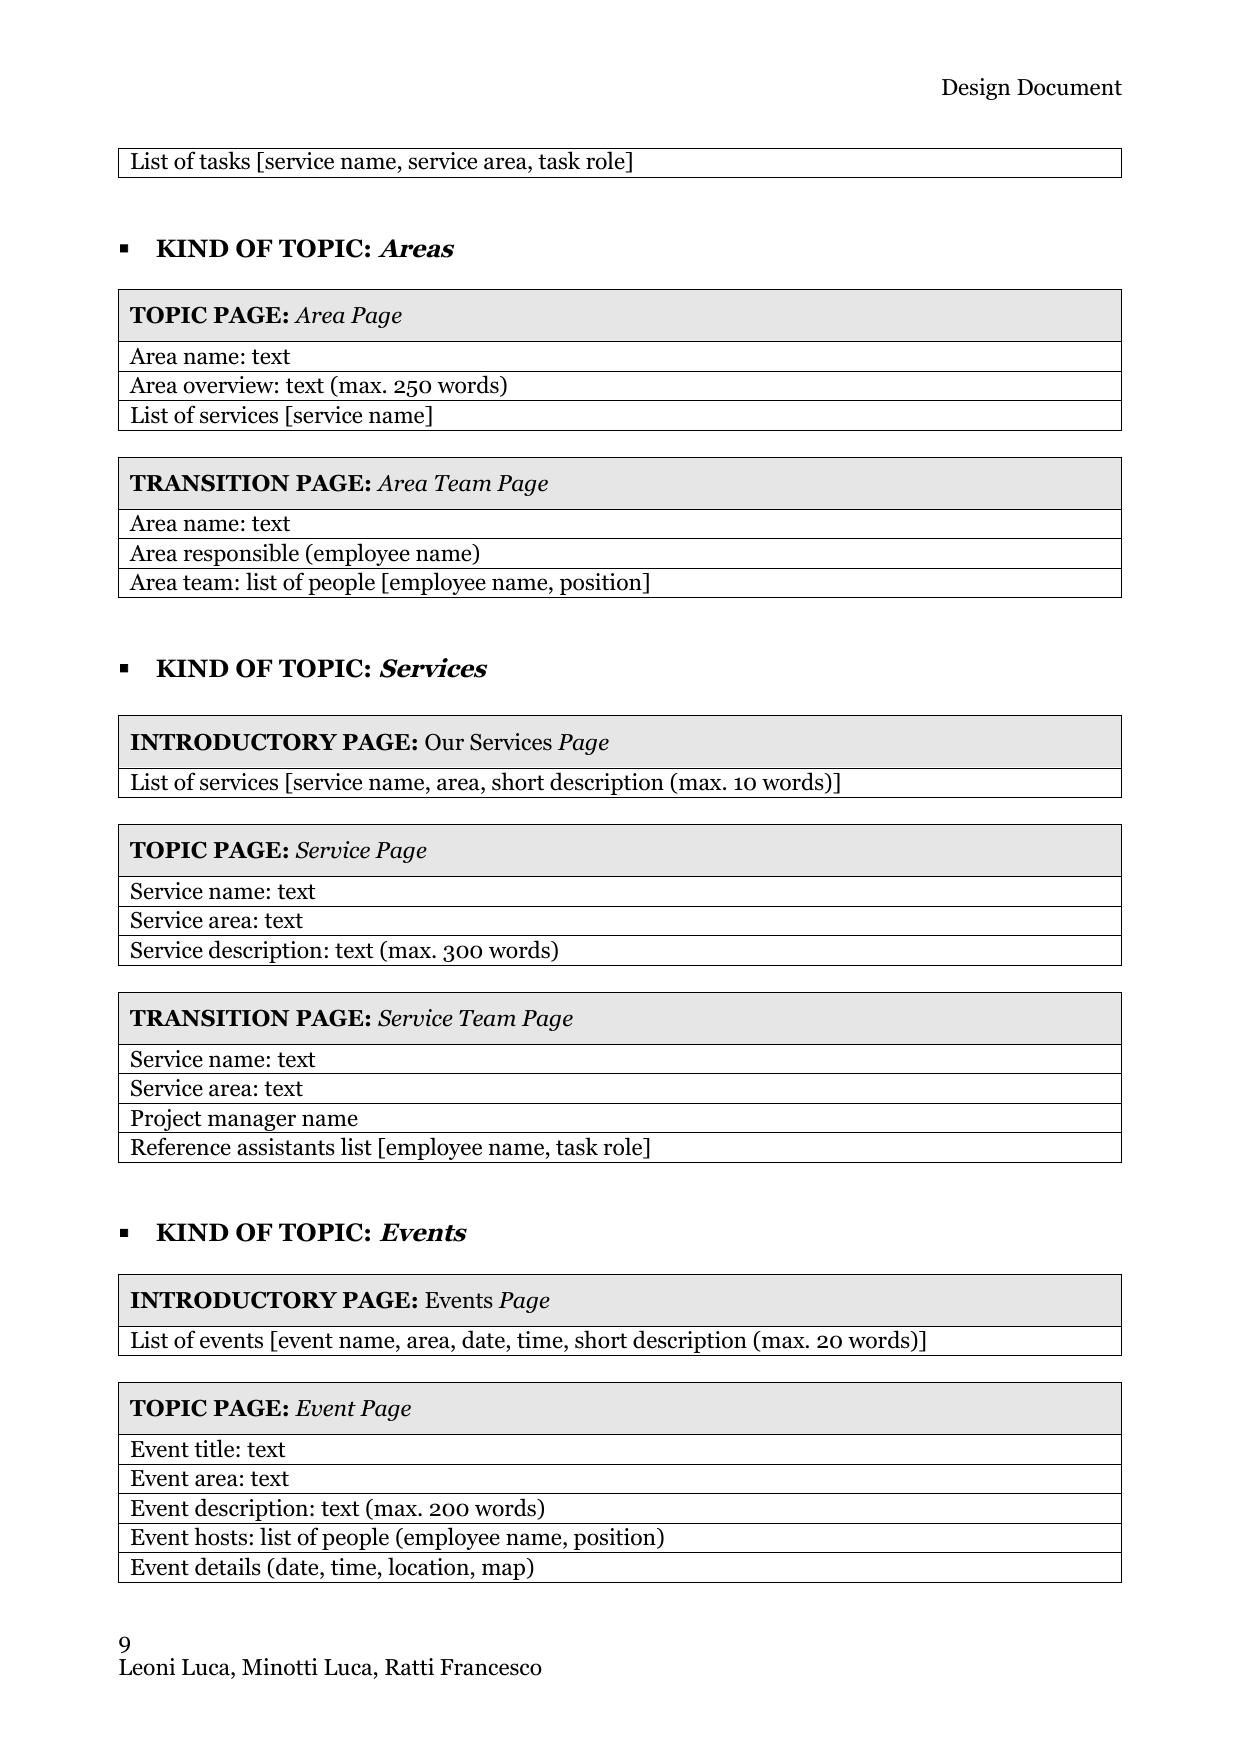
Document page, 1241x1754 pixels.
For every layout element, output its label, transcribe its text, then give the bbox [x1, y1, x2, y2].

table_cell Project manager name [119, 1104, 1121, 1132]
table_header TOPIC PAGE: Area Page [119, 290, 1121, 341]
table_cell List of tasks [service name, service area, task role] [119, 149, 1121, 177]
table_header TOPIC PAGE: Service Page [119, 825, 1121, 876]
table_header INTRODUCTORY PAGE: Events Page [119, 1275, 1121, 1326]
table_cell Event area: text [119, 1465, 1121, 1493]
table_cell Area overview: text (max. 250 words) [119, 372, 1121, 400]
table_cell Area team: list of people [employee name, position] [119, 569, 1121, 597]
table_cell Event title: text [119, 1435, 1121, 1464]
table_cell Reference assistants list [employee name, task role] [119, 1133, 1121, 1162]
table_header INTRODUCTORY PAGE: Our Services Page [119, 716, 1121, 767]
table_header TOPIC PAGE: Event Page [119, 1383, 1121, 1434]
table_cell Area name: text [119, 342, 1121, 371]
table_cell Area responsible (employee name) [119, 539, 1121, 568]
table_cell Event details (date, time, location, map) [119, 1553, 1121, 1582]
list KIND OF TOPIC: Services [118, 654, 1122, 683]
table_cell Service area: text [119, 907, 1121, 935]
table_cell List of services [service name] [119, 401, 1121, 429]
list KIND OF TOPIC: Areas [118, 234, 1122, 263]
list KIND OF TOPIC: Events [118, 1219, 1122, 1247]
table_header TRANSITION PAGE: Area Team Page [119, 458, 1121, 509]
table_cell List of services [service name, area, short description (max. 10 words)] [119, 769, 1121, 797]
table_cell Service description: text (max. 300 words) [119, 936, 1121, 964]
table_cell Service name: text [119, 1045, 1121, 1073]
table_cell Service area: text [119, 1074, 1121, 1103]
table_cell Event description: text (max. 200 words) [119, 1494, 1121, 1523]
table_cell Area name: text [119, 510, 1121, 538]
table_cell Service name: text [119, 877, 1121, 906]
table_cell List of events [event name, area, date, time, short description (max. 20 words)] [119, 1327, 1121, 1355]
table_cell Event hosts: list of people (employee name, position) [119, 1524, 1121, 1552]
table_header TRANSITION PAGE: Service Team Page [119, 993, 1121, 1044]
